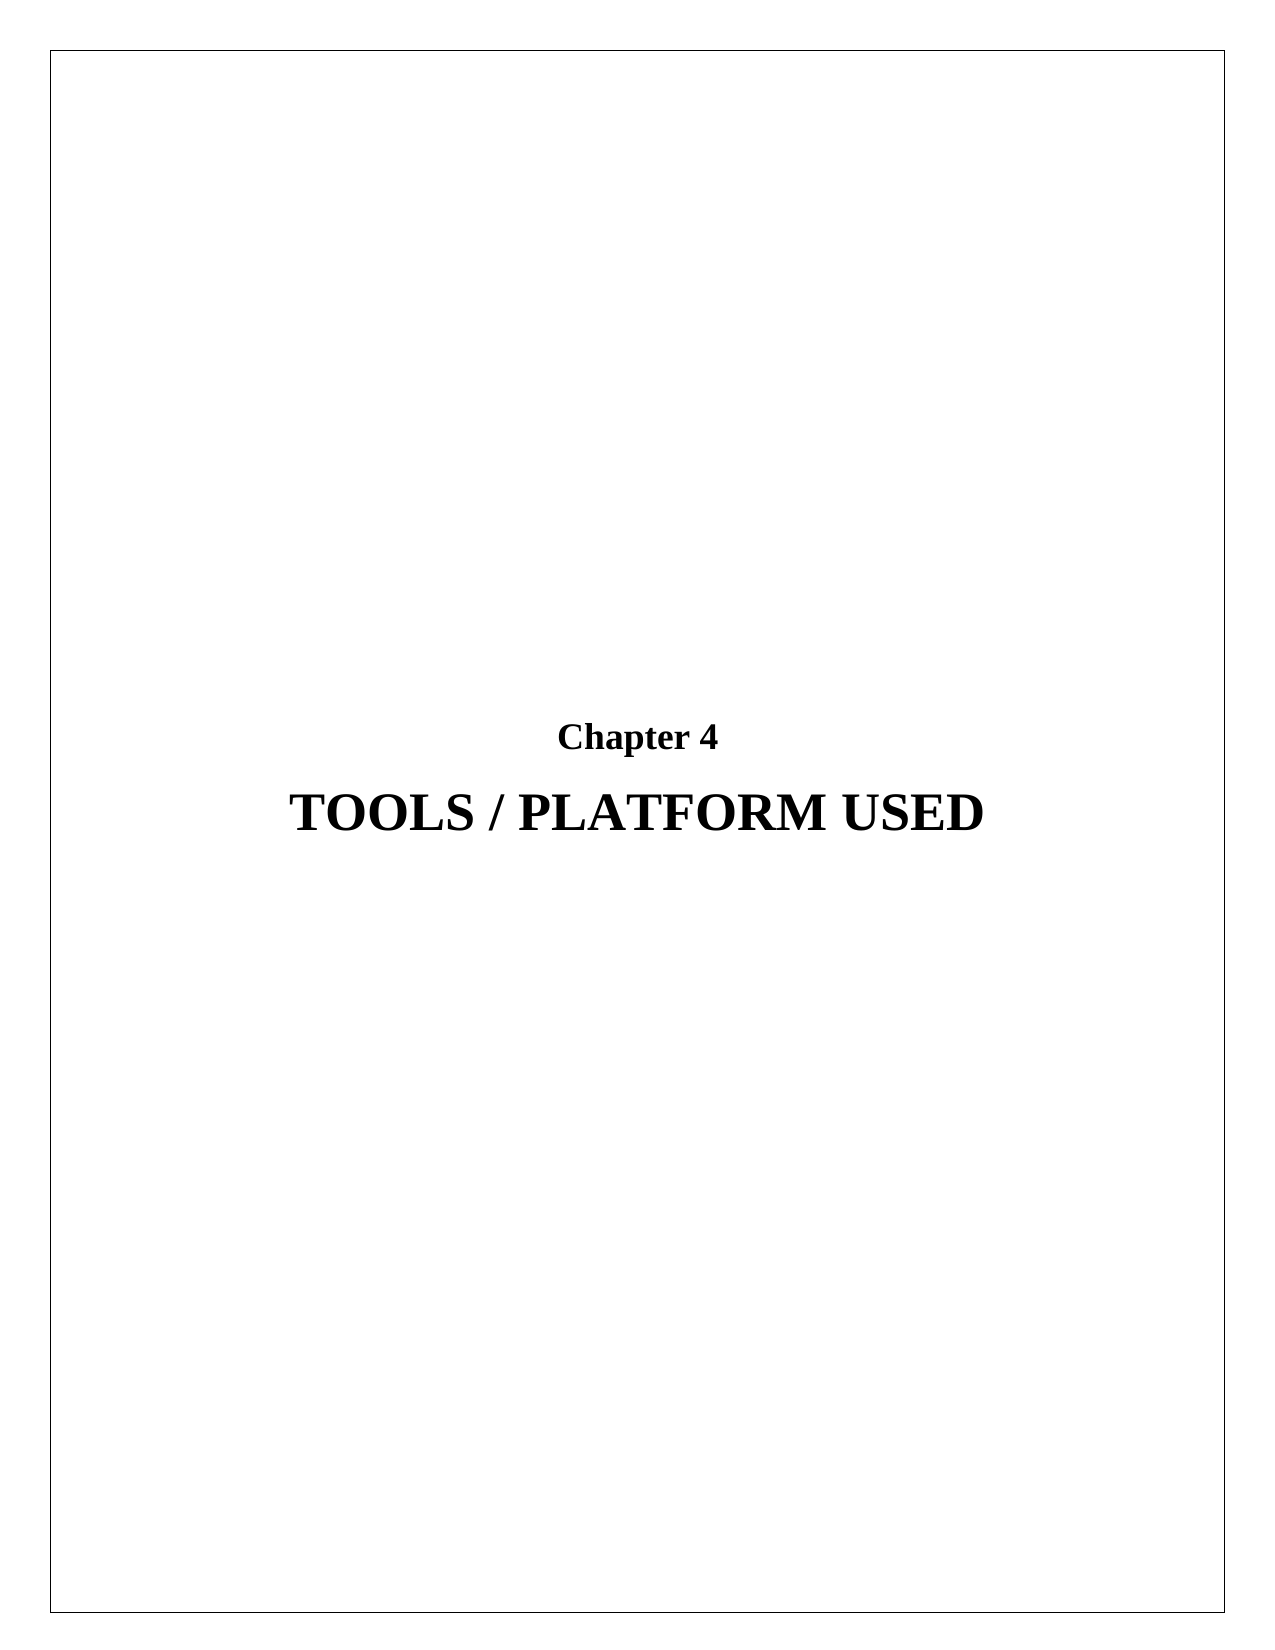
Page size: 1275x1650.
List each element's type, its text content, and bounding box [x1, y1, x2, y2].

text TOOLS / PLATFORM USED [187, 779, 1087, 842]
text Chapter 4 [187, 715, 1087, 758]
